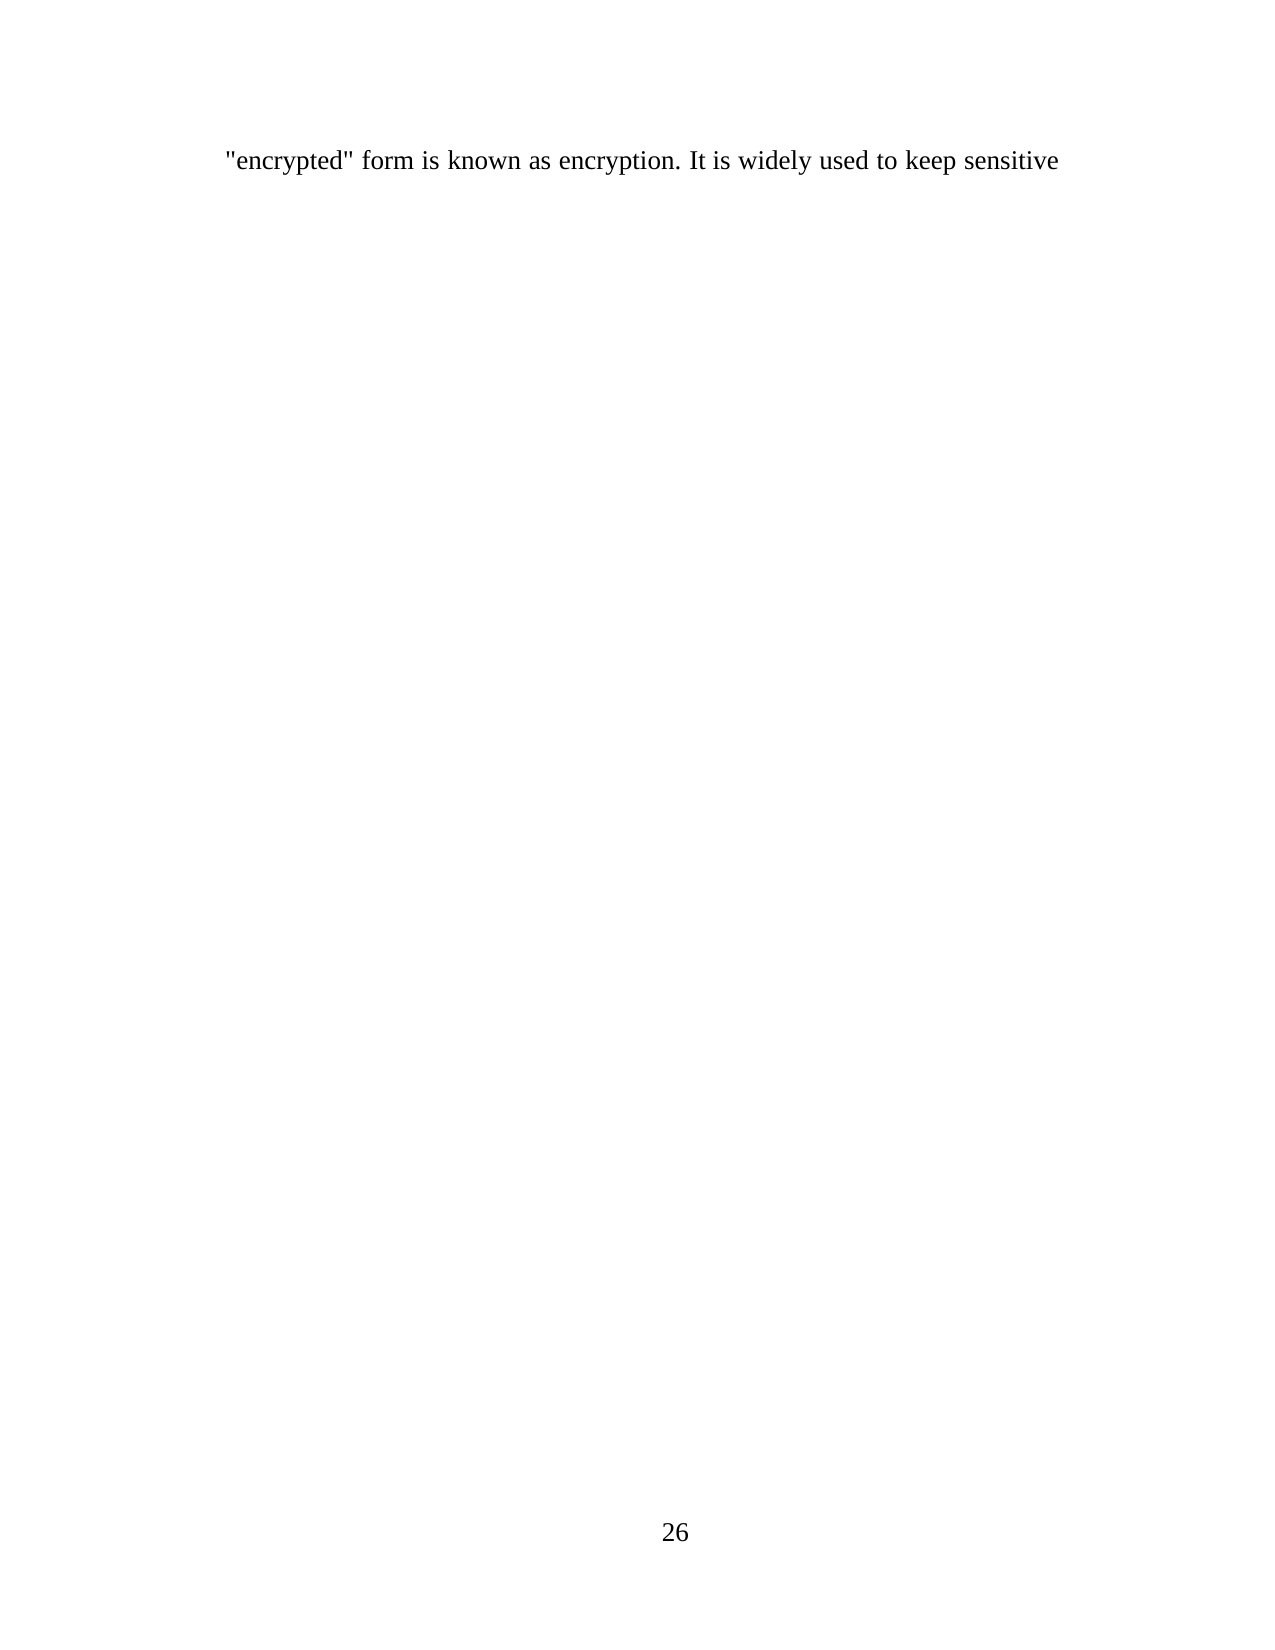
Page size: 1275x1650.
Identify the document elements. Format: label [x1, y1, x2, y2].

text [225, 144, 1125, 175]
